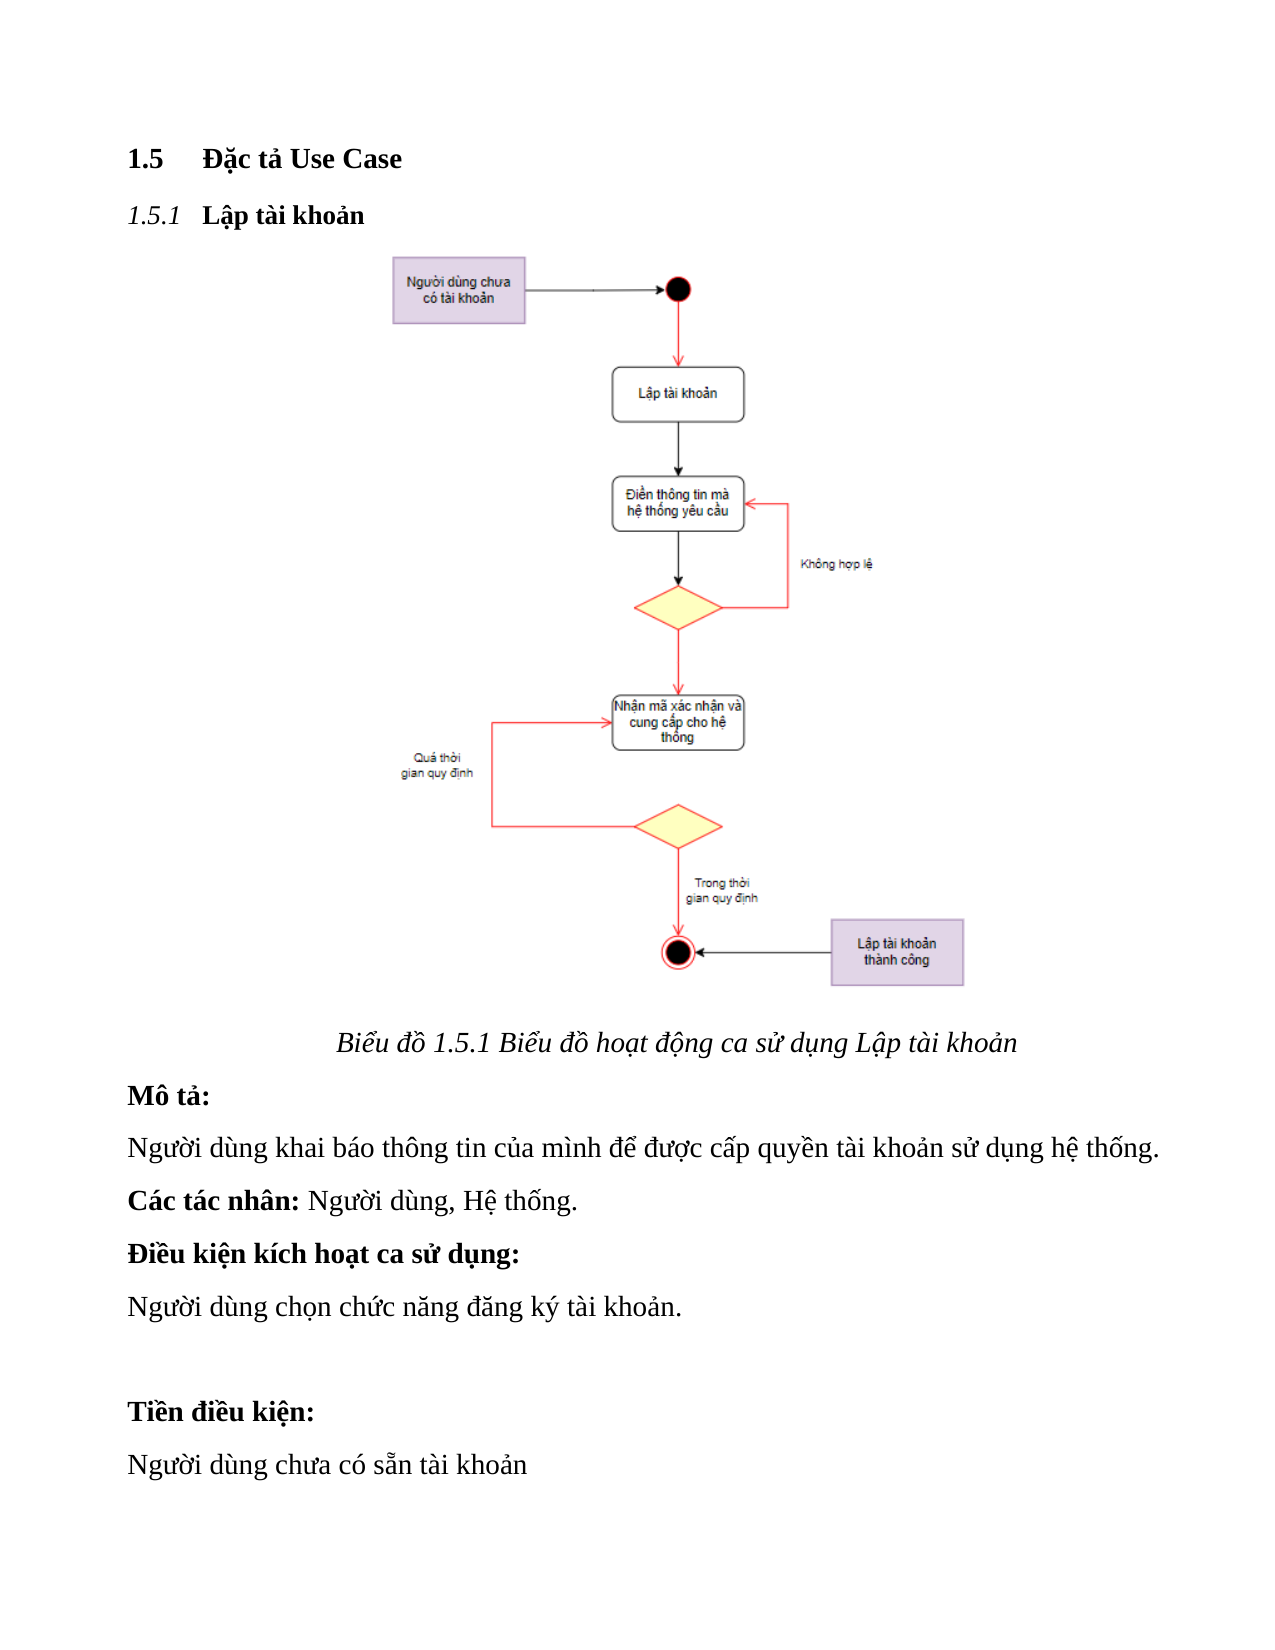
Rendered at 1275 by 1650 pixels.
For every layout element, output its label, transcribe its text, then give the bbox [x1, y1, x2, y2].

text Mô tả: [127, 1078, 1229, 1111]
subtitle Đặc tả Use Case [127, 142, 1229, 175]
text Người dùng khai báo thông tin của mình để được cấp quyền tài khoản sử dụng hệ thống. [127, 1131, 1229, 1164]
text Người dùng chưa có sẵn tài khoản [127, 1447, 1229, 1481]
subtitle Lập tài khoản [127, 204, 1229, 229]
text Biểu đồ 1.5.1 Biểu đồ hoạt động ca sử dụng Lập tài khoản [127, 1025, 1229, 1058]
text Các tác nhân: Người dùng, Hệ thống. [127, 1183, 1229, 1217]
text Điều kiện kích hoạt ca sử dụng: [127, 1236, 1229, 1270]
text Tiền điều kiện: [127, 1394, 1229, 1428]
picture [385, 254, 971, 1006]
text Người dùng chọn chức năng đăng ký tài khoản. [127, 1289, 1229, 1322]
